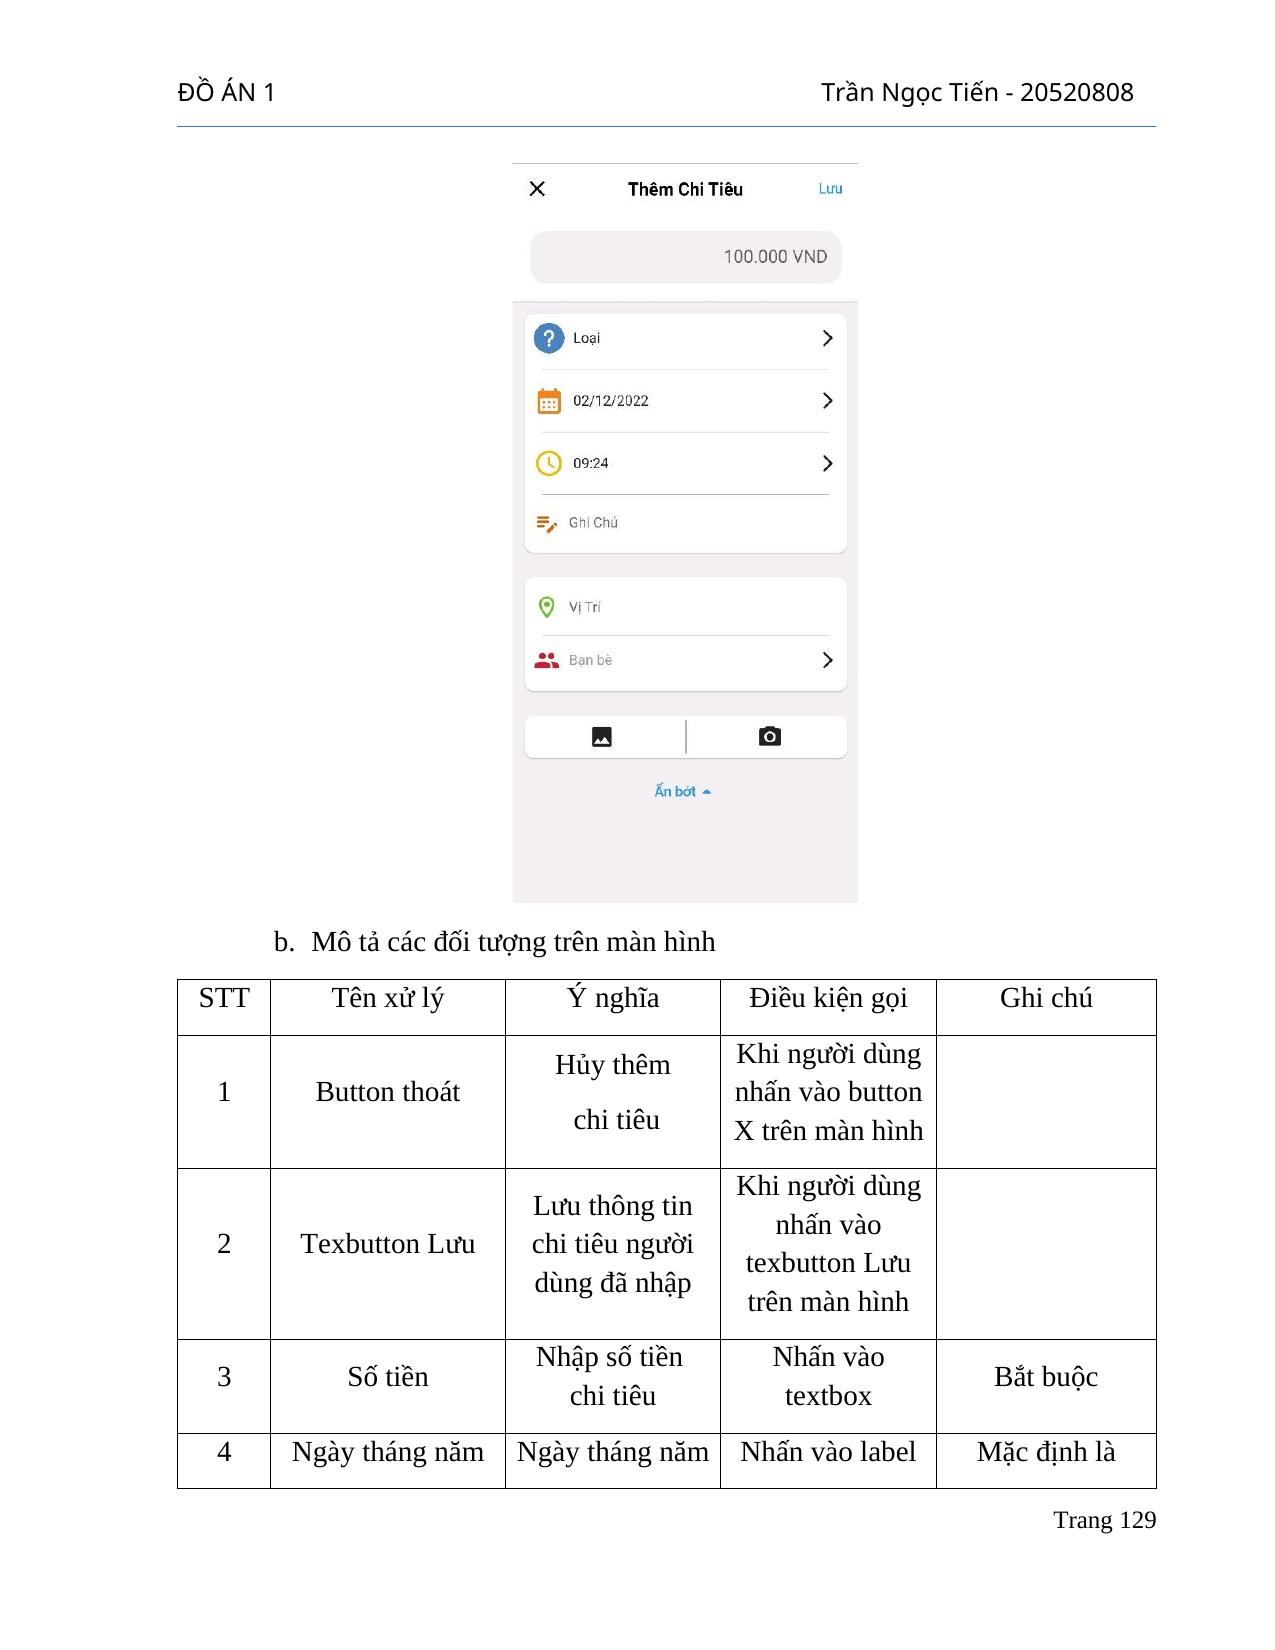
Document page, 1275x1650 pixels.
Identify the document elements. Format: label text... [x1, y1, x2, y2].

table_cell Texbutton Lưu [271, 1169, 505, 1338]
table_cell 3 [178, 1340, 270, 1433]
table_cell Nhấn vào textbox [721, 1340, 936, 1433]
table_cell 1 [178, 1036, 270, 1167]
table_cell Bắt buộc [937, 1340, 1156, 1433]
table_header Tên xử lý [271, 980, 505, 1035]
table_cell Lưu thông tin chi tiêu người dùng đã nhập [506, 1169, 720, 1338]
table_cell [721, 1434, 936, 1488]
table_cell Nhập số tiền chi tiêu [506, 1340, 720, 1433]
table_cell [937, 1169, 1156, 1338]
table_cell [506, 1434, 720, 1488]
picture [512, 163, 859, 903]
table_cell 2 [178, 1169, 270, 1338]
table_cell Ngày tháng năm [271, 1434, 505, 1488]
table_header Điều kiện gọi [721, 980, 936, 1035]
list Mô tả các đối tượng trên màn hình [273, 924, 1156, 958]
table_header Ý nghĩa [506, 980, 720, 1035]
table_cell Button thoát [271, 1036, 505, 1167]
table_header STT [178, 980, 270, 1035]
table_cell Khi người dùng nhấn vào button X trên màn hình [721, 1036, 936, 1167]
table_cell Số tiền [271, 1340, 505, 1433]
table_cell Khi người dùng nhấn vào texbutton Lưu trên màn hình [721, 1169, 936, 1338]
table_header Ghi chú [937, 980, 1156, 1035]
table_cell Hủy thêm chi tiêu [506, 1036, 720, 1167]
table_cell [937, 1036, 1156, 1167]
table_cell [937, 1434, 1156, 1488]
table_cell 4 [178, 1434, 270, 1488]
